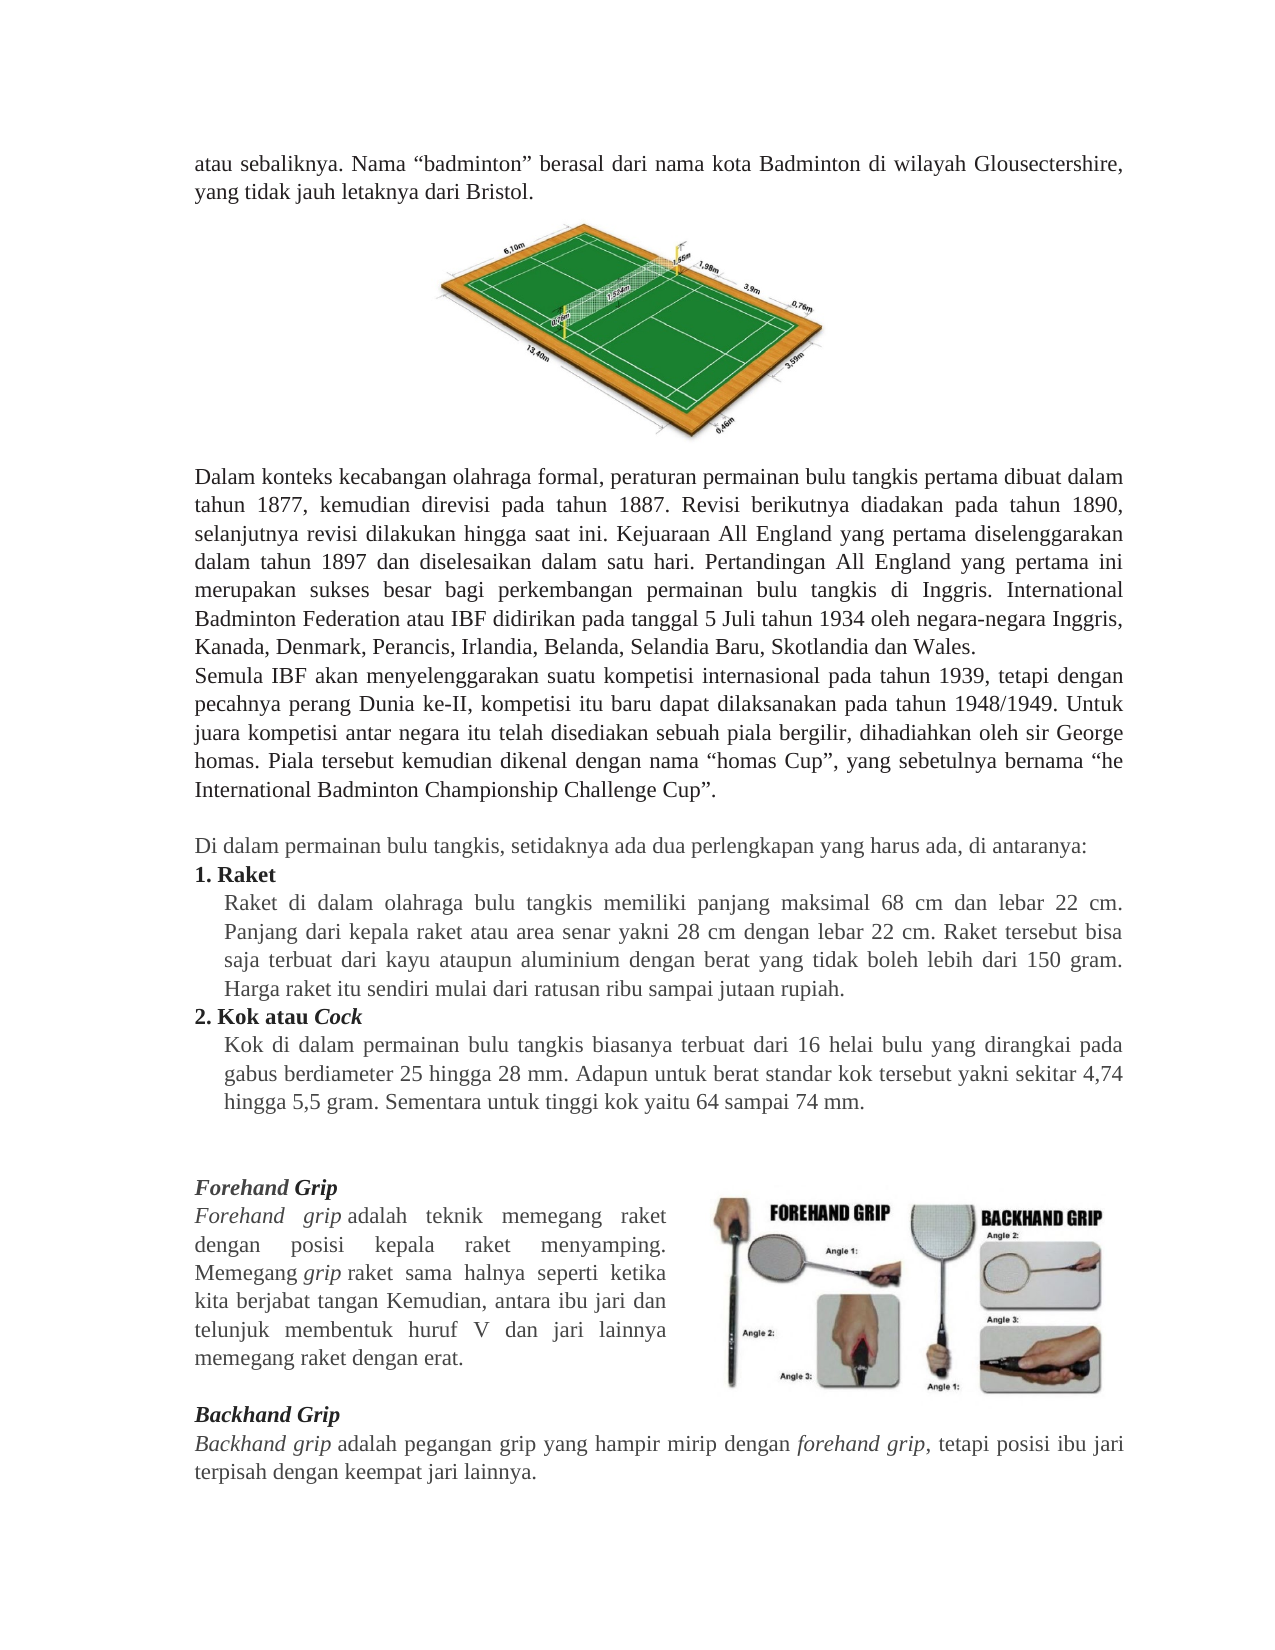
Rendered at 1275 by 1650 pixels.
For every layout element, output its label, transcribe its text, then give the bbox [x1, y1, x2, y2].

text Backhand grip adalah pegangan grip yang hampir mirip dengan forehand grip, tetapi posisi ibu jari terpisah dengan keempat jari lainnya. [194, 1430, 1125, 1484]
text Backhand Grip [194, 1401, 1125, 1428]
text Raket di dalam olahraga bulu tangkis memiliki panjang maksimal 68 cm dan lebar 22 cm. Panjang dari kepala raket atau area senar yakni 28 cm dengan lebar 22 cm. Raket tersebut bisa saja terbuat dari kayu ataupun aluminium dengan berat yang tidak boleh lebih dari 150 gram. Harga raket itu sendiri mulai dari ratusan ribu sampai jutaan rupiah. [224, 889, 1125, 1001]
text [194, 150, 1125, 205]
text 1. Raket [194, 861, 1125, 887]
text Forehand grip adalah teknik memegang raket dengan posisi kepala raket menyamping. Memegang grip raket sama halnya seperti ketika kita berjabat tangan Kemudian, antara ibu jari dan telunjuk membentuk huruf V dan jari lainnya memegang raket dengan erat. [194, 1202, 667, 1371]
text 2. Kok atau Cock [194, 1003, 1125, 1029]
text Di dalam permainan bulu tangkis, setidaknya ada dua perlengkapan yang harus ada, di antaranya: [194, 832, 1125, 859]
text Dalam konteks kecabangan olahraga formal, peraturan permainan bulu tangkis pertama dibuat dalam tahun 1877, kemudian direvisi pada tahun 1887. Revisi berikutnya diadakan pada tahun 1890, selanjutnya revisi dilakukan hingga saat ini. Kejuaraan All England yang pertama diselenggarakan dalam tahun 1897 dan diselesaikan dalam satu hari. Pertandingan All England yang pertama ini merupakan sukses besar bagi perkembangan permainan bulu tangkis di Inggris. International Badminton Federation atau IBF didirikan pada tanggal 5 Juli tahun 1934 oleh negara-negara Inggris, Kanada, Denmark, Perancis, Irlandia, Belanda, Selandia Baru, Skotlandia dan Wales. [194, 463, 1125, 660]
picture [677, 1185, 1125, 1409]
text Semula IBF akan menyelenggarakan suatu kompetisi internasional pada tahun 1939, tetapi dengan pecahnya perang Dunia ke-II, kompetisi itu baru dapat dilaksanakan pada tahun 1948/1949. Untuk juara kompetisi antar negara itu telah disediakan sebuah piala bergilir, dihadiahkan oleh sir George homas. Piala tersebut kemudian dikenal dengan nama “homas Cup”, yang sebetulnya bernama “he International Badminton Championship Challenge Cup”. [194, 662, 1125, 802]
text Forehand Grip [194, 1174, 1125, 1200]
picture [431, 213, 844, 450]
text Kok di dalam permainan bulu tangkis biasanya terbuat dari 16 helai bulu yang dirangkai pada gabus berdiameter 25 hingga 28 mm. Adapun untuk berat standar kok tersebut yakni sekitar 4,74 hingga 5,5 gram. Sementara untuk tinggi kok yaitu 64 sampai 74 mm. [224, 1032, 1125, 1115]
